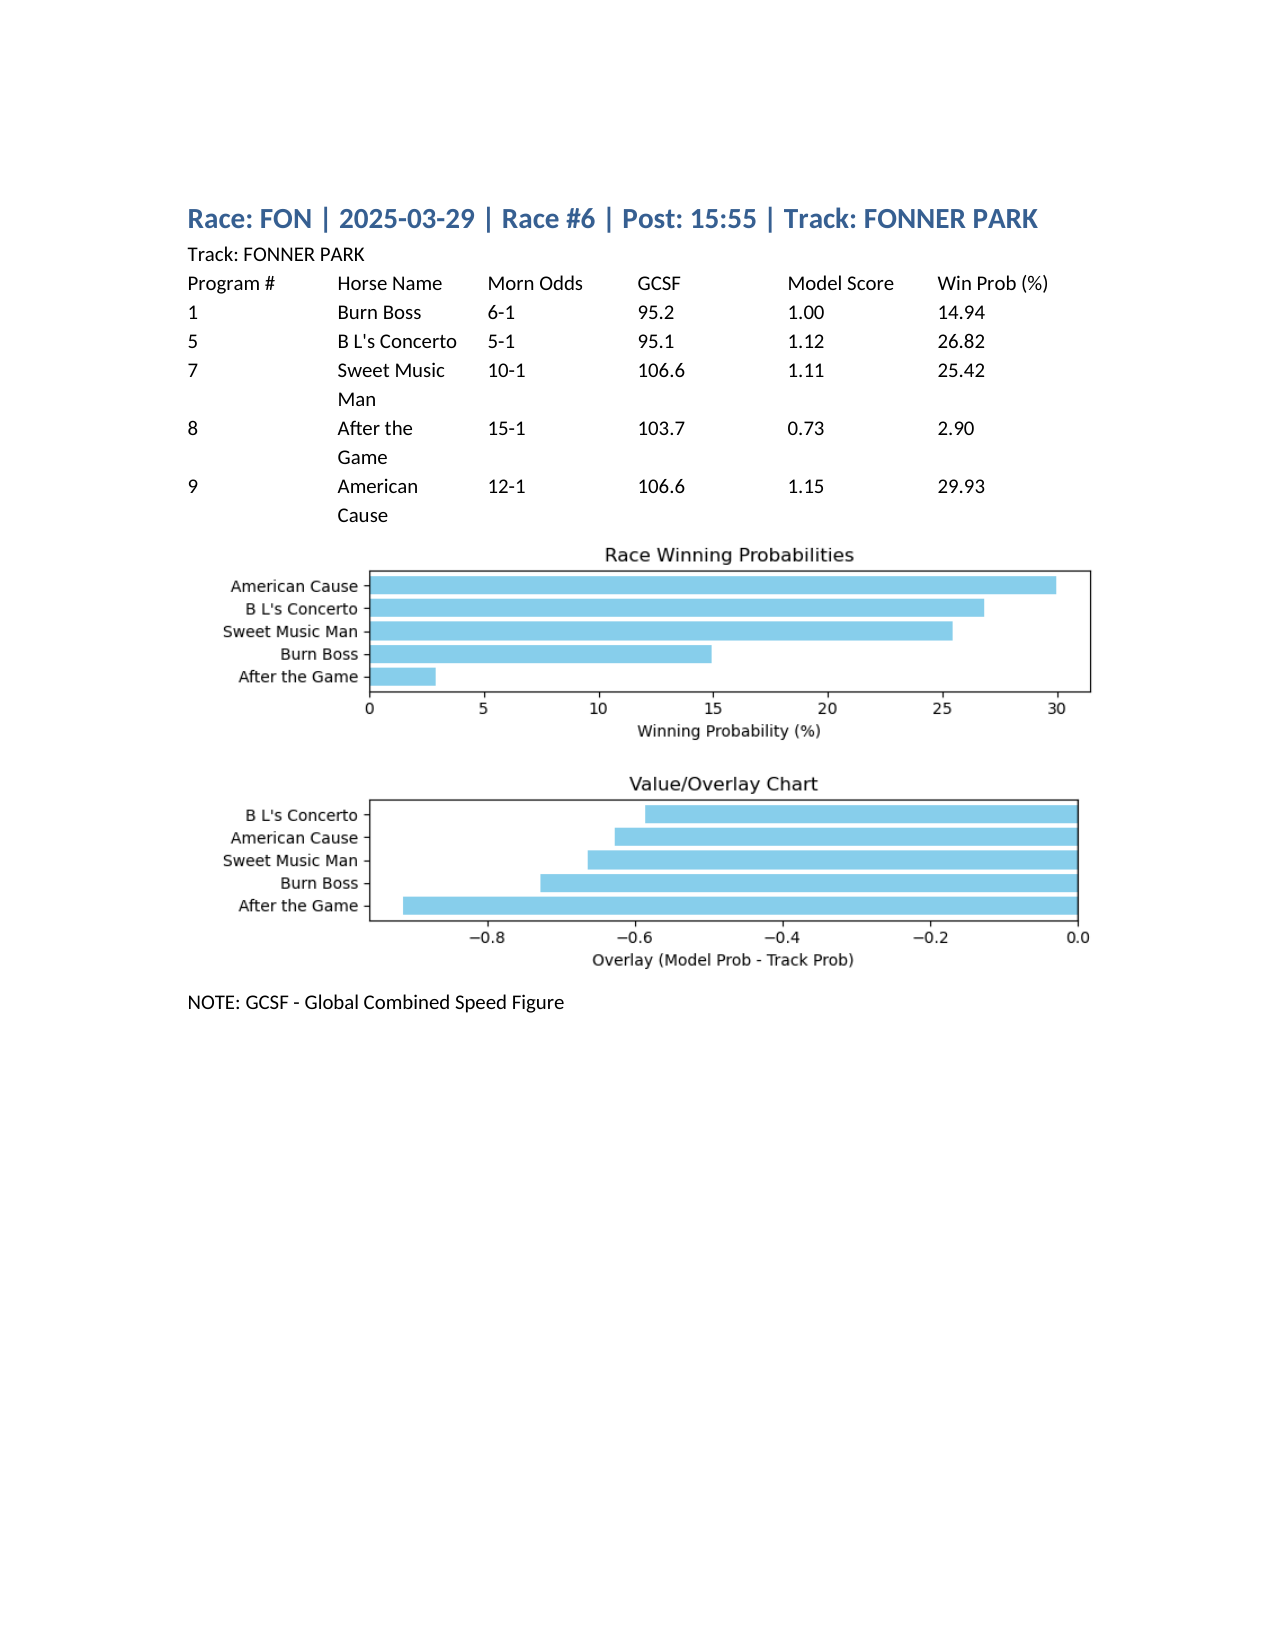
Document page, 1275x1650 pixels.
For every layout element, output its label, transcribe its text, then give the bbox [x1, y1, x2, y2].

table_header Model Score [776, 270, 926, 299]
table_cell 5-1 [476, 328, 626, 357]
table_cell Sweet Music Man [326, 357, 476, 415]
table_cell 7 [176, 357, 326, 415]
table_header Win Prob (%) [926, 270, 1076, 299]
table_cell 1 [176, 299, 326, 328]
table_cell 26.82 [926, 328, 1076, 357]
table_cell 1.00 [776, 299, 926, 328]
table_cell 10-1 [476, 357, 626, 415]
text NOTE: GCSF - Global Combined Speed Figure [187, 989, 1087, 1014]
table_header GCSF [626, 270, 776, 299]
table_cell 12-1 [476, 473, 626, 531]
table_cell 103.7 [626, 415, 776, 473]
table_cell 106.6 [626, 473, 776, 531]
table_cell B L's Concerto [326, 328, 476, 357]
table_cell 1.11 [776, 357, 926, 415]
table_cell 95.1 [626, 328, 776, 357]
table_cell After the Game [326, 415, 476, 473]
table_cell 15-1 [476, 415, 626, 473]
table_cell 2.90 [926, 415, 1076, 473]
table_cell 25.42 [926, 357, 1076, 415]
table_cell Burn Boss [326, 299, 476, 328]
table_cell 5 [176, 328, 326, 357]
table_cell 106.6 [626, 357, 776, 415]
table_cell 8 [176, 415, 326, 473]
text Track: FONNER PARK [187, 241, 1087, 266]
table_header Morn Odds [476, 270, 626, 299]
picture [206, 760, 1107, 986]
subtitle Race: FON | 2025-03-29 | Race #6 | Post: 15:55 | Track: FONNER PARK [187, 200, 1087, 236]
table_cell 14.94 [926, 299, 1076, 328]
table_cell American Cause [326, 473, 476, 531]
table_header Program # [176, 270, 326, 299]
table_cell 0.73 [776, 415, 926, 473]
picture [206, 531, 1107, 757]
table_cell 1.12 [776, 328, 926, 357]
table_cell 6-1 [476, 299, 626, 328]
table_cell 9 [176, 473, 326, 531]
table_cell 29.93 [926, 473, 1076, 531]
table_header Horse Name [326, 270, 476, 299]
table_cell 95.2 [626, 299, 776, 328]
table_cell 1.15 [776, 473, 926, 531]
